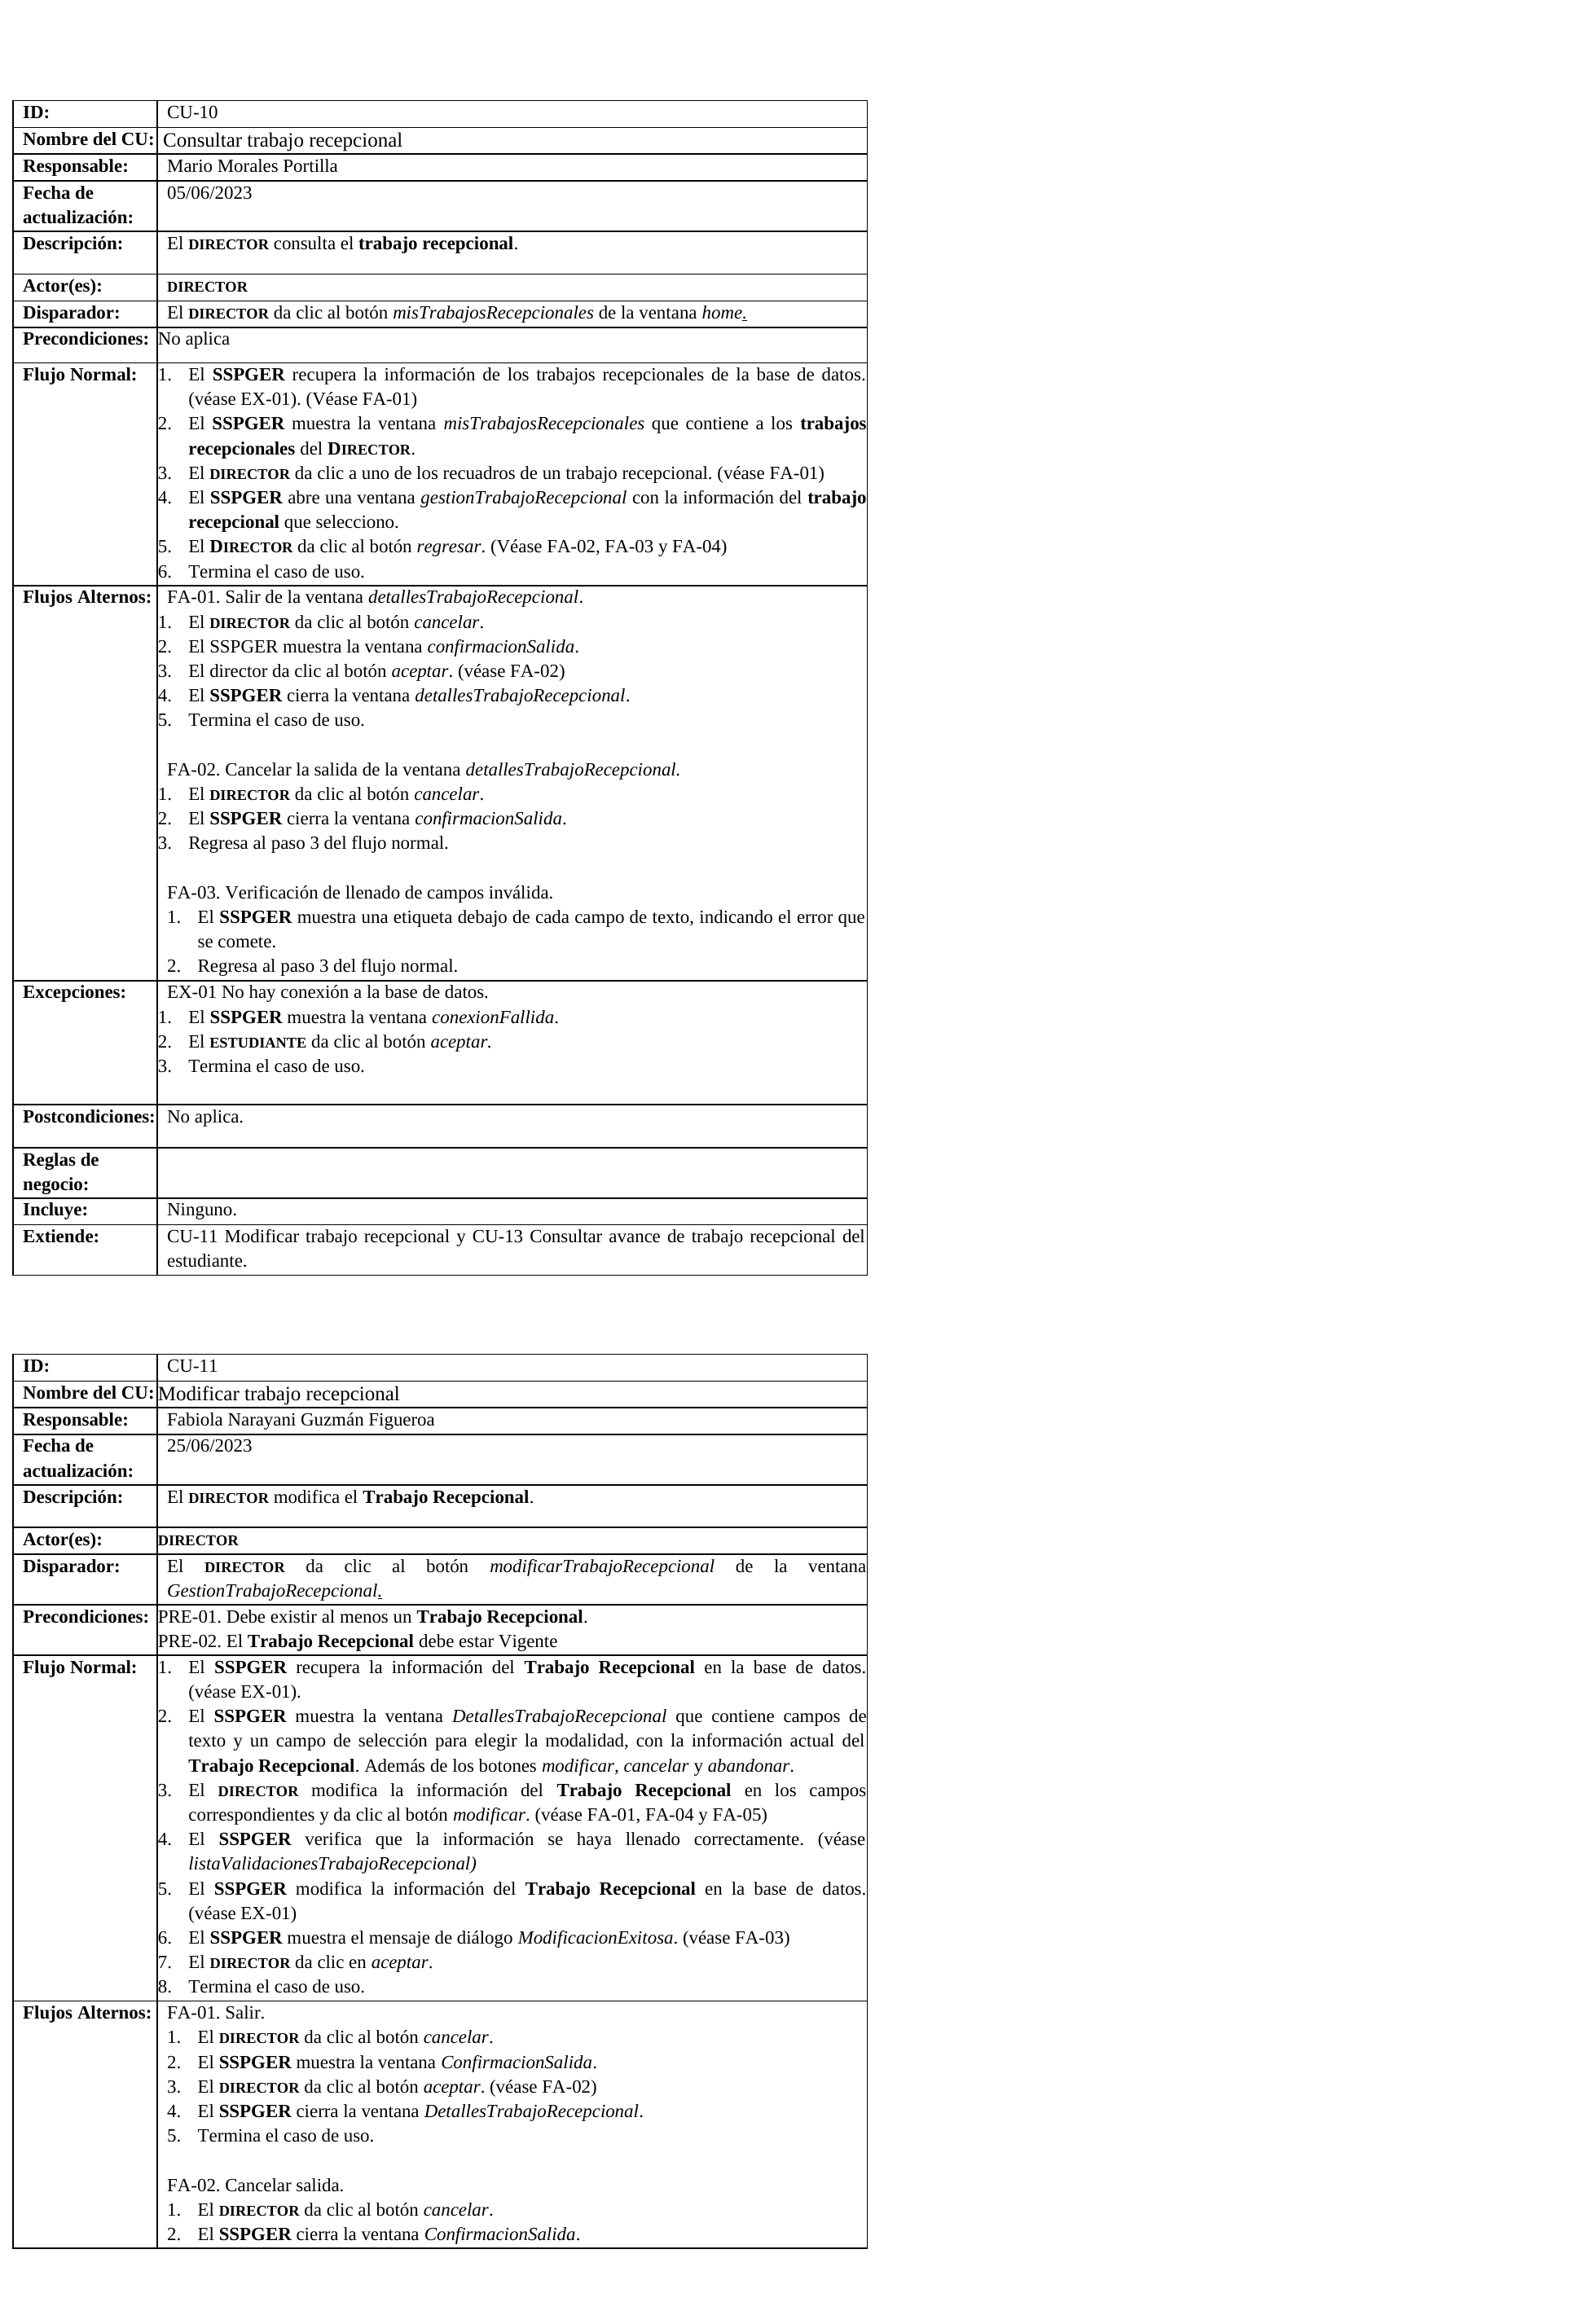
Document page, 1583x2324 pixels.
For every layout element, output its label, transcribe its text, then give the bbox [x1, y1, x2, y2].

table_cell director [158, 1528, 867, 1553]
table_cell Disparador: [14, 301, 156, 327]
table_cell El SSPGER recupera la información del Trabajo Recepcional en la base de datos. (véase EX-01). El SSPGER muestra la ventana DetallesTrabajoRecepcional que contiene campos de texto y un campo de selección para elegir la modalidad, con la información actual del Trabajo Recepcional. Además de los botones modificar, cancelar y abandonar. El director modifica la información del Trabajo Recepcional en los campos correspondientes y da clic al botón modificar. (véase FA-01, FA-04 y FA-05) El SSPGER verifica que la información se haya llenado correctamente. (véase listaValidacionesTrabajoRecepcional) El SSPGER modifica la información del Trabajo Recepcional en la base de datos. (véase EX-01) El SSPGER muestra el mensaje de diálogo ModificacionExitosa. (véase FA-03) El director da clic en aceptar. Termina el caso de uso. [158, 1656, 867, 2001]
table_cell 25/06/2023 [158, 1435, 867, 1484]
table_cell Fecha de actualización: [14, 182, 156, 231]
table_cell Fabiola Narayani Guzmán Figueroa [158, 1408, 867, 1434]
table_cell PRE-01. Debe existir al menos un Trabajo Recepcional. PRE-02. El Trabajo Recepcional debe estar Vigente [158, 1606, 867, 1654]
table_cell Modificar trabajo recepcional [158, 1382, 867, 1407]
table_header ID: [14, 101, 156, 127]
table_cell Responsable: [14, 155, 156, 180]
table_cell Descripción: [14, 1486, 156, 1527]
table_cell El director da clic al botón modificarTrabajoRecepcional de la ventana GestionTrabajoRecepcional. [158, 1555, 867, 1604]
table_cell Consultar trabajo recepcional [158, 128, 867, 153]
table_cell Actor(es): [14, 275, 156, 300]
table_cell Flujo Normal: [14, 363, 156, 585]
table_cell El director da clic al botón misTrabajosRecepcionales de la ventana home. [158, 301, 867, 327]
table_cell FA-01. Salir de la ventana detallesTrabajoRecepcional. El director da clic al botón cancelar. El SSPGER muestra la ventana confirmacionSalida. El director da clic al botón aceptar. (véase FA-02) El SSPGER cierra la ventana detallesTrabajoRecepcional. Termina el caso de uso. FA-02. Cancelar la salida de la ventana detallesTrabajoRecepcional. El director da clic al botón cancelar. El SSPGER cierra la ventana confirmacionSalida. Regresa al paso 3 del flujo normal. FA-03. Verificación de llenado de campos inválida. El SSPGER muestra una etiqueta debajo de cada campo de texto, indicando el error que se comete. Regresa al paso 3 del flujo normal. [158, 586, 867, 980]
table_cell Precondiciones: [14, 328, 156, 362]
table_cell Extiende: [14, 1225, 156, 1274]
table_header ID: [14, 1355, 156, 1380]
table_cell EX-01 No hay conexión a la base de datos. El SSPGER muestra la ventana conexionFallida. El estudiante da clic al botón aceptar. Termina el caso de uso. [158, 982, 867, 1104]
table_cell No aplica [158, 328, 867, 362]
table_cell Reglas de negocio: [14, 1149, 156, 1197]
table_cell El SSPGER recupera la información de los trabajos recepcionales de la base de datos. (véase EX-01). (Véase FA-01) El SSPGER muestra la ventana misTrabajosRecepcionales que contiene a los trabajos recepcionales del Director. El director da clic a uno de los recuadros de un trabajo recepcional. (véase FA-01) El SSPGER abre una ventana gestionTrabajoRecepcional con la información del trabajo recepcional que selecciono. El Director da clic al botón regresar. (Véase FA-02, FA-03 y FA-04) Termina el caso de uso. [158, 363, 867, 585]
table_cell Flujos Alternos: [14, 586, 156, 980]
table_cell Responsable: [14, 1408, 156, 1434]
table_cell Flujos Alternos: [14, 2001, 156, 2247]
table_cell No aplica. [158, 1105, 867, 1147]
table_cell 05/06/2023 [158, 182, 867, 231]
table_cell El director modifica el Trabajo Recepcional. [158, 1486, 867, 1527]
table_cell Precondiciones: [14, 1606, 156, 1654]
table_cell Flujo Normal: [14, 1656, 156, 2001]
table_cell Descripción: [14, 232, 156, 274]
table_cell Excepciones: [14, 982, 156, 1104]
table_cell Nombre del CU: [14, 1382, 156, 1407]
table_cell El director consulta el trabajo recepcional. [158, 232, 867, 274]
table_cell [158, 1149, 867, 1197]
table_header CU-10 [158, 101, 867, 127]
table_header CU-11 [158, 1355, 867, 1380]
table_cell Postcondiciones: [14, 1105, 156, 1147]
table_cell Disparador: [14, 1555, 156, 1604]
table_cell Fecha de actualización: [14, 1435, 156, 1484]
table_cell Ninguno. [158, 1199, 867, 1224]
table_cell Mario Morales Portilla [158, 155, 867, 180]
table_cell Actor(es): [14, 1528, 156, 1553]
table_cell CU-11 Modificar trabajo recepcional y CU-13 Consultar avance de trabajo recepcional del estudiante. [158, 1225, 867, 1274]
table_cell Incluye: [14, 1199, 156, 1224]
table_cell Nombre del CU: [14, 128, 156, 153]
table_cell director [158, 275, 867, 300]
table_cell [158, 2001, 867, 2247]
